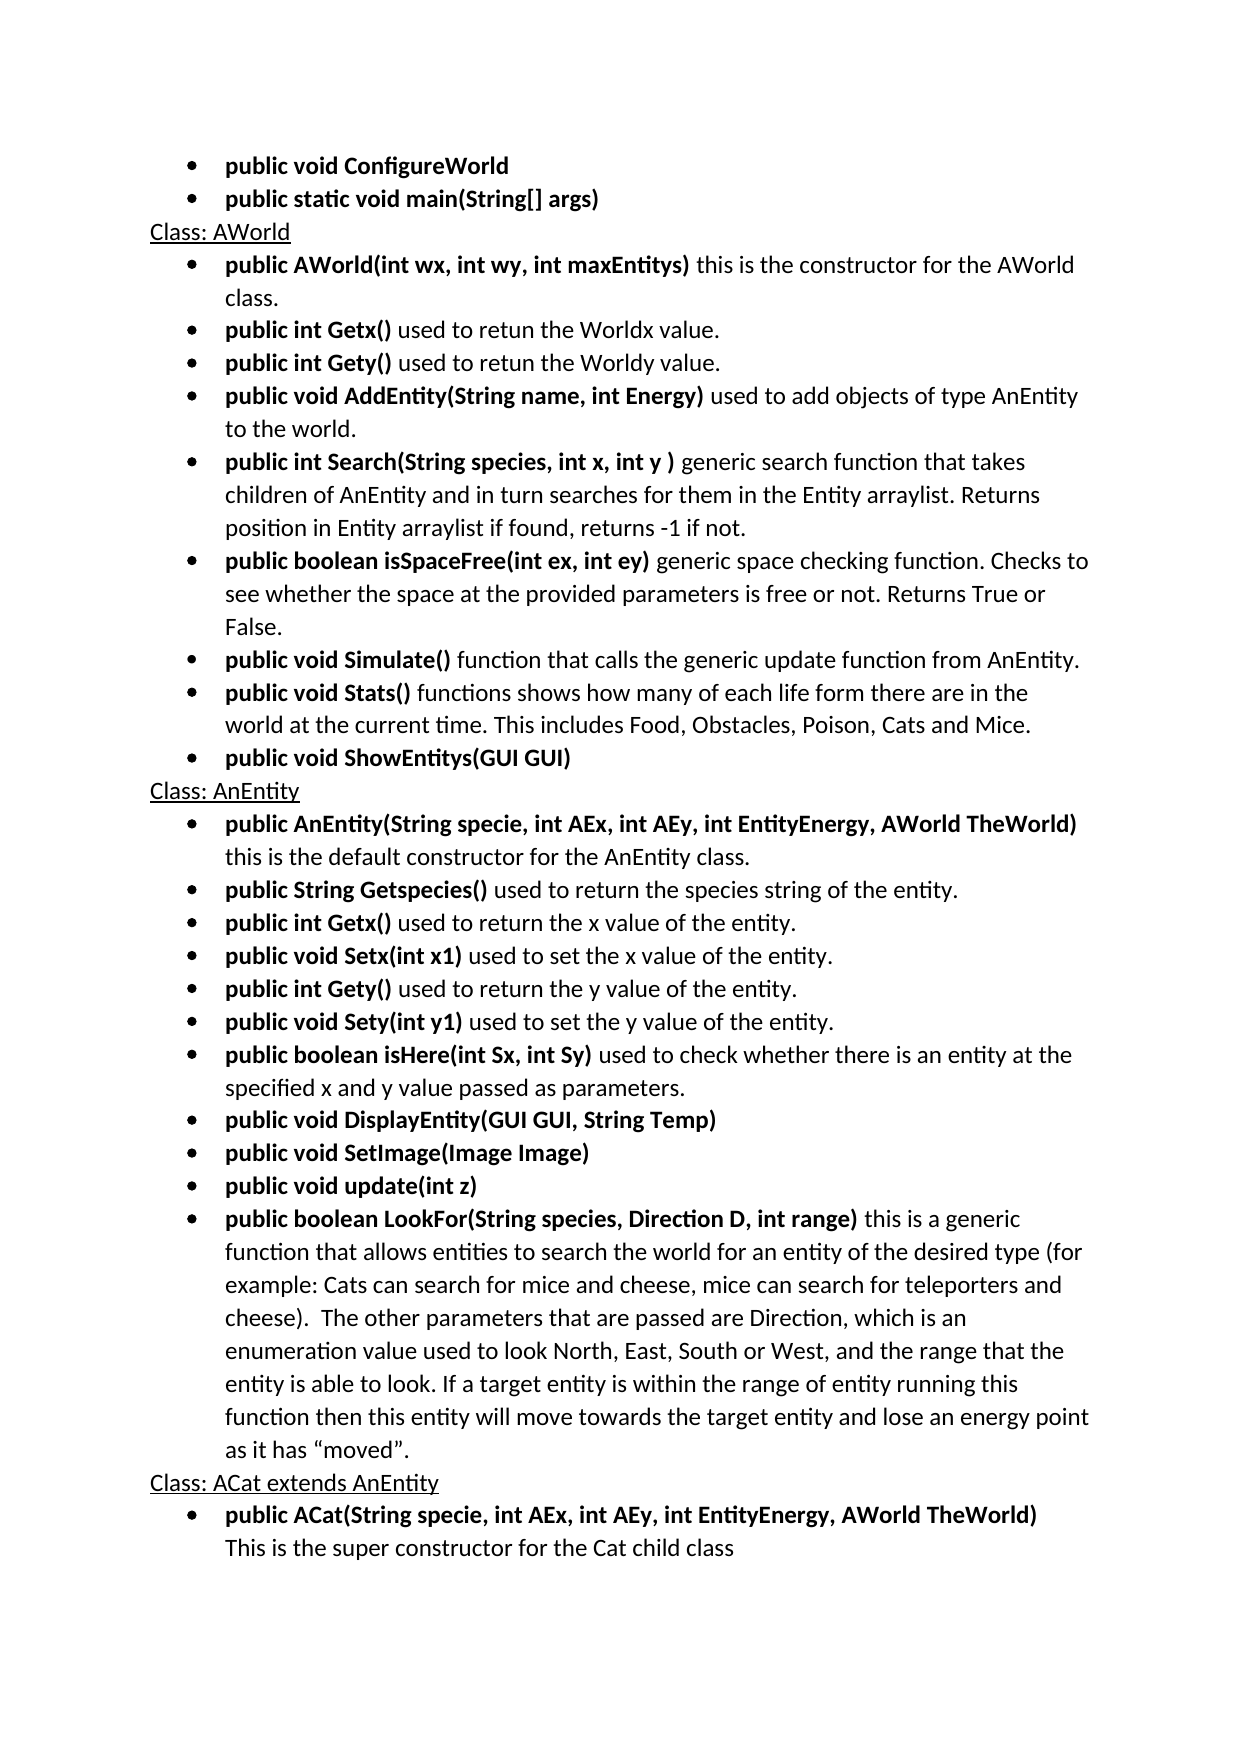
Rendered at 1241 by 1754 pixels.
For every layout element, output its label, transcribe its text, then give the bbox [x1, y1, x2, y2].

list public AnEntity(String specie, int AEx, int AEy, int EntityEnergy, AWorld TheWorld) this is the default constructor for the AnEntity class. [187, 808, 1090, 872]
list public boolean isHere(int Sx, int Sy) used to check whether there is an entity at the specified x and y value passed as parameters. [187, 1039, 1090, 1102]
list public void ShowEntitys(GUI GUI) [187, 742, 1090, 773]
list public void DisplayEntity(GUI GUI, String Temp) [187, 1104, 1090, 1135]
list public ACat(String specie, int AEx, int AEy, int EntityEnergy, AWorld TheWorld) This is the super constructor for the Cat child class [187, 1499, 1090, 1563]
text Class: AnEntity [150, 775, 1090, 806]
list public int Getx() used to retun the Worldx value. [187, 314, 1090, 345]
list public void AddEntity(String name, int Energy) used to add objects of type AnEntity to the world. [187, 380, 1090, 444]
list public void Sety(int y1) used to set the y value of the entity. [187, 1006, 1090, 1036]
list public boolean LookFor(String species, Direction D, int range) this is a generic function that allows entities to search the world for an entity of the desired type (for example: Cats can search for mice and cheese, mice can search for teleporters and cheese). The other parameters that are passed are Direction, which is an enumeration value used to look North, East, South or West, and the range that the entity is able to look. If a target entity is within the range of entity running this function then this entity will move towards the target entity and lose an energy point as it has “moved”. [187, 1203, 1090, 1464]
list public String Getspecies() used to return the species string of the entity. [187, 874, 1090, 905]
text Class: AWorld [150, 216, 1090, 246]
list public boolean isSpaceFree(int ex, int ey) generic space checking function. Checks to see whether the space at the provided parameters is free or not. Returns True or False. [187, 545, 1090, 641]
list public int Gety() used to return the y value of the entity. [187, 973, 1090, 1003]
list public void ConfigureWorld [187, 150, 1090, 181]
list public int Gety() used to retun the Worldy value. [187, 347, 1090, 378]
list public static void main(String[] args) [187, 183, 1090, 213]
list public int Getx() used to return the x value of the entity. [187, 907, 1090, 938]
list public void Simulate() function that calls the generic update function from AnEntity. [187, 644, 1090, 674]
list public void SetImage(Image Image) [187, 1137, 1090, 1168]
list public int Search(String species, int x, int y ) generic search function that takes children of AnEntity and in turn searches for them in the Entity arraylist. Returns position in Entity arraylist if found, returns -1 if not. [187, 446, 1090, 543]
text Class: ACat extends AnEntity [150, 1467, 1090, 1497]
list public AWorld(int wx, int wy, int maxEntitys) this is the constructor for the AWorld class. [187, 249, 1090, 312]
list public void Setx(int x1) used to set the x value of the entity. [187, 940, 1090, 971]
list public void update(int z) [187, 1170, 1090, 1201]
list public void Stats() functions shows how many of each life form there are in the world at the current time. This includes Food, Obstacles, Poison, Cats and Mice. [187, 677, 1090, 740]
